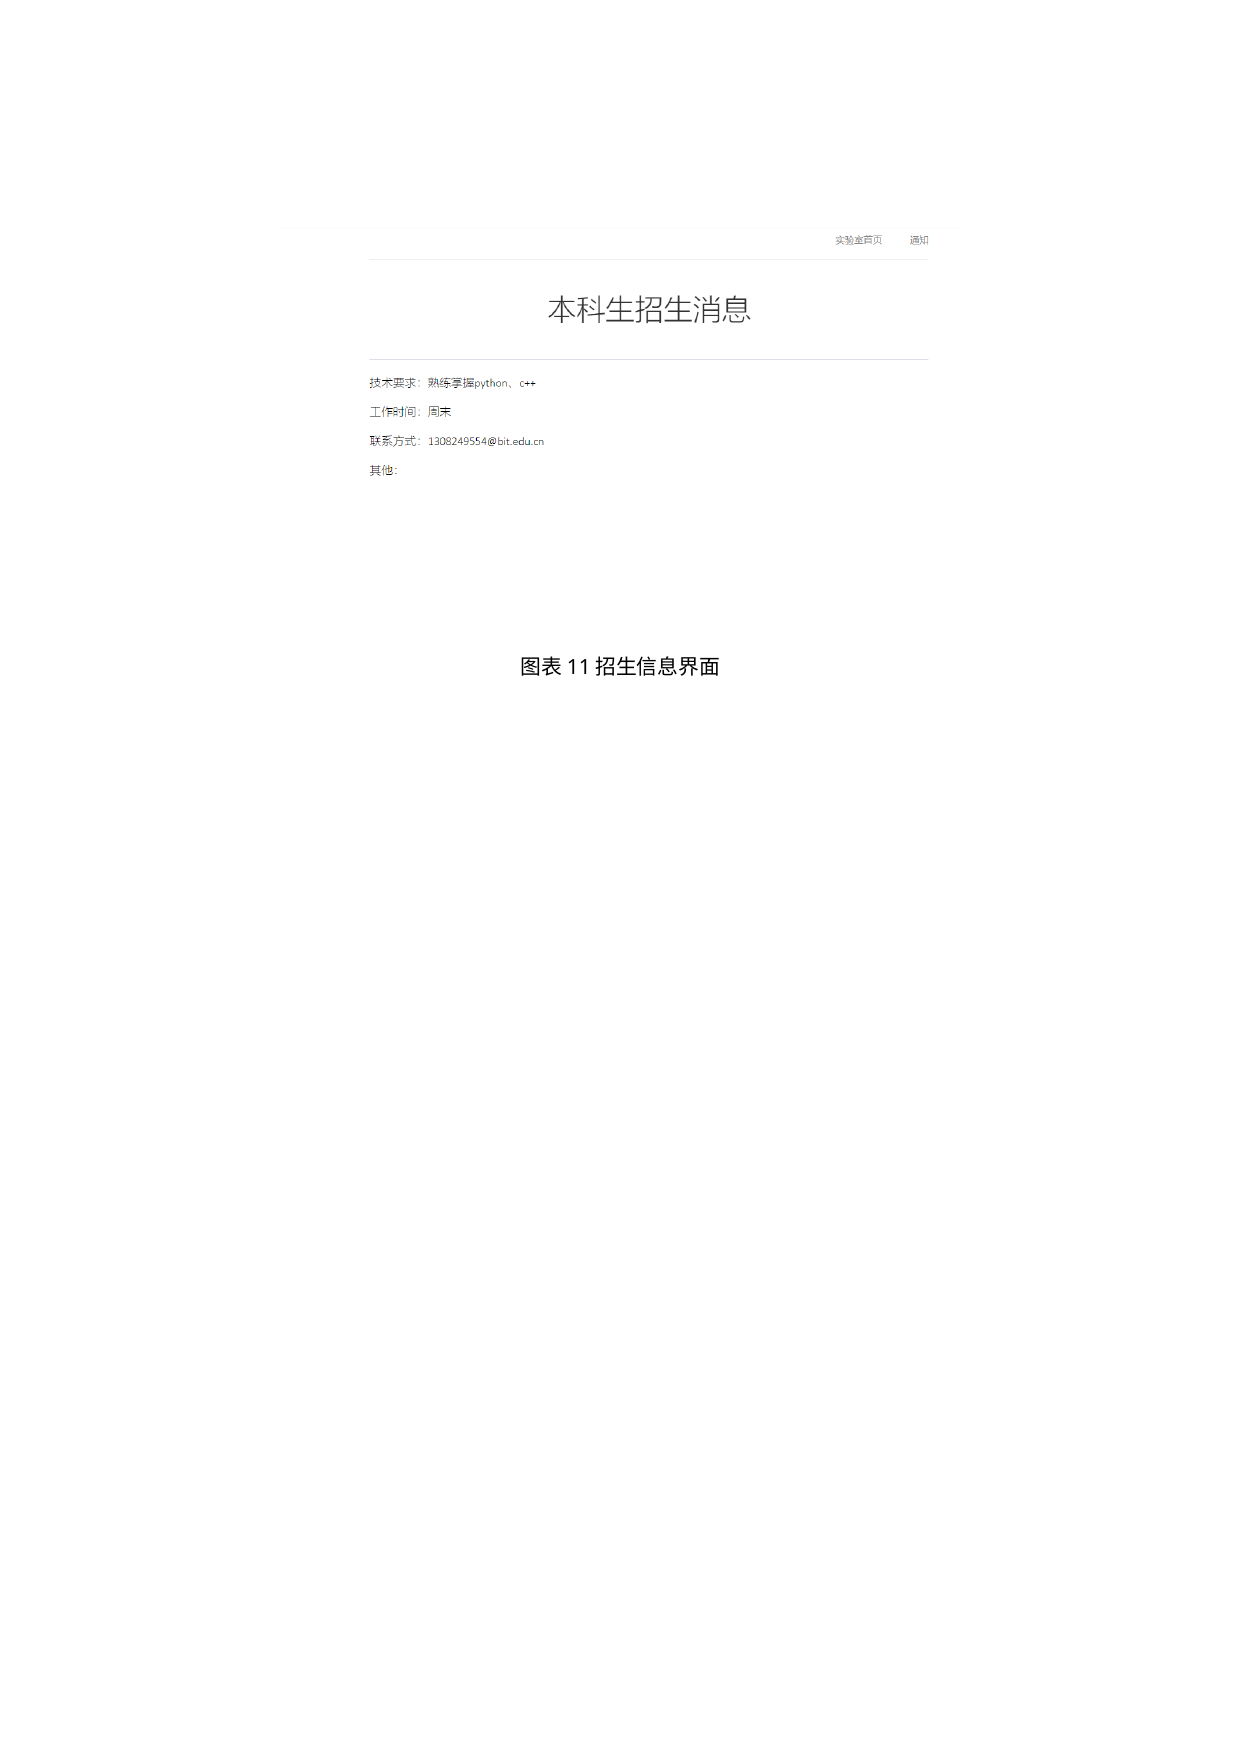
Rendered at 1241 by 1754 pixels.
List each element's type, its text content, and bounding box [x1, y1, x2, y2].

picture [280, 227, 961, 625]
text 图表 11 招生信息界面 [187, 649, 1053, 682]
